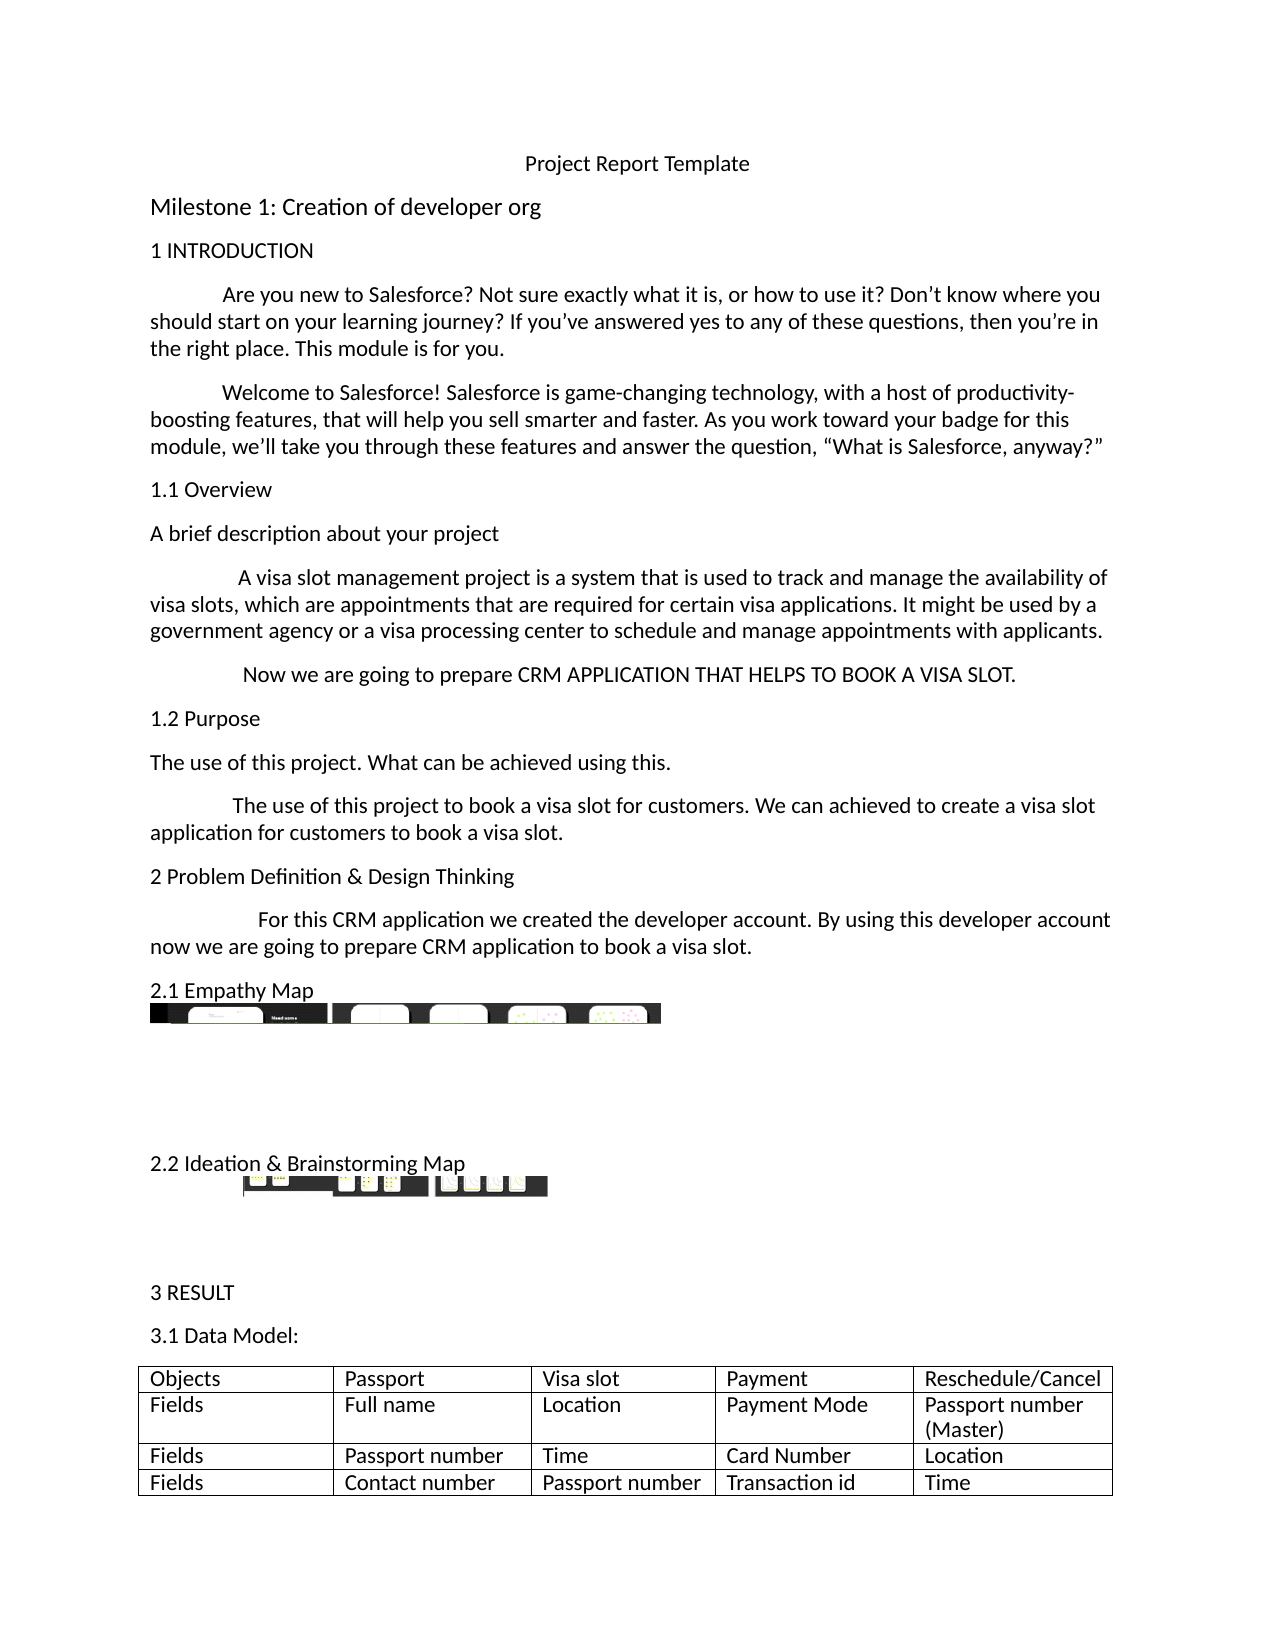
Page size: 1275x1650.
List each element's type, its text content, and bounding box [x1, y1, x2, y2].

text Now we are going to prepare CRM APPLICATION THAT HELPS TO BOOK A VISA SLOT. [150, 661, 1125, 688]
table_cell Full name [334, 1393, 531, 1443]
table_cell Passport number (Master) [914, 1393, 1112, 1443]
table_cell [716, 1470, 913, 1495]
text 3.1 Data Model: [150, 1322, 1125, 1349]
table_header Reschedule/Cancel [914, 1367, 1112, 1392]
text 3 RESULT [150, 1278, 1125, 1305]
text 1 INTRODUCTION [150, 237, 1125, 264]
table_header Visa slot [532, 1367, 715, 1392]
text A brief description about your project [150, 520, 1125, 547]
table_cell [532, 1470, 715, 1495]
text A visa slot management project is a system that is used to track and manage the availability of visa slots, which are appointments that are required for certain visa applications. It might be used by a government agency or a visa processing center to schedule and manage appointments with applicants. [150, 563, 1125, 644]
text 2.1 Empathy Map [150, 977, 1125, 1004]
text Project Report Template [150, 150, 1125, 177]
text The use of this project. What can be achieved using this. [150, 748, 1125, 775]
text 1.2 Purpose [150, 705, 1125, 732]
table_cell Payment Mode [716, 1393, 913, 1443]
table_cell Fields [139, 1393, 333, 1443]
table_header Payment [716, 1367, 913, 1392]
text 2 Problem Definition & Design Thinking [150, 863, 1125, 889]
table_cell Passport number [334, 1444, 531, 1469]
table_cell Location [532, 1393, 715, 1443]
table_cell Location [914, 1444, 1112, 1469]
table_cell Card Number [716, 1444, 913, 1469]
table_header Objects [139, 1367, 333, 1392]
table_cell Time [532, 1444, 715, 1469]
table_header Passport [334, 1367, 531, 1392]
text 1.1 Overview [150, 476, 1125, 503]
text 2.2 Ideation & Brainstorming Map [150, 1149, 1125, 1176]
text The use of this project to book a visa slot for customers. We can achieved to create a visa slot application for customers to book a visa slot. [150, 792, 1125, 846]
text For this CRM application we created the developer account. By using this developer account now we are going to prepare CRM application to book a visa slot. [150, 906, 1125, 960]
table_cell Fields [139, 1444, 333, 1469]
text Welcome to Salesforce! Salesforce is game-changing technology, with a host of productivity-boosting features, that will help you sell smarter and faster. As you work toward your badge for this module, we’ll take you through these features and answer the question, “What is Salesforce, anyway?” [150, 378, 1125, 459]
table_cell Time [914, 1470, 1112, 1495]
text Milestone 1: Creation of developer org [150, 194, 1125, 221]
table_cell Contact number [334, 1470, 531, 1495]
table_cell Fields [139, 1470, 333, 1495]
text Are you new to Salesforce? Not sure exactly what it is, or how to use it? Don’t know where you should start on your learning journey? If you’ve answered yes to any of these questions, then you’re in the right place. This module is for you. [150, 281, 1125, 362]
